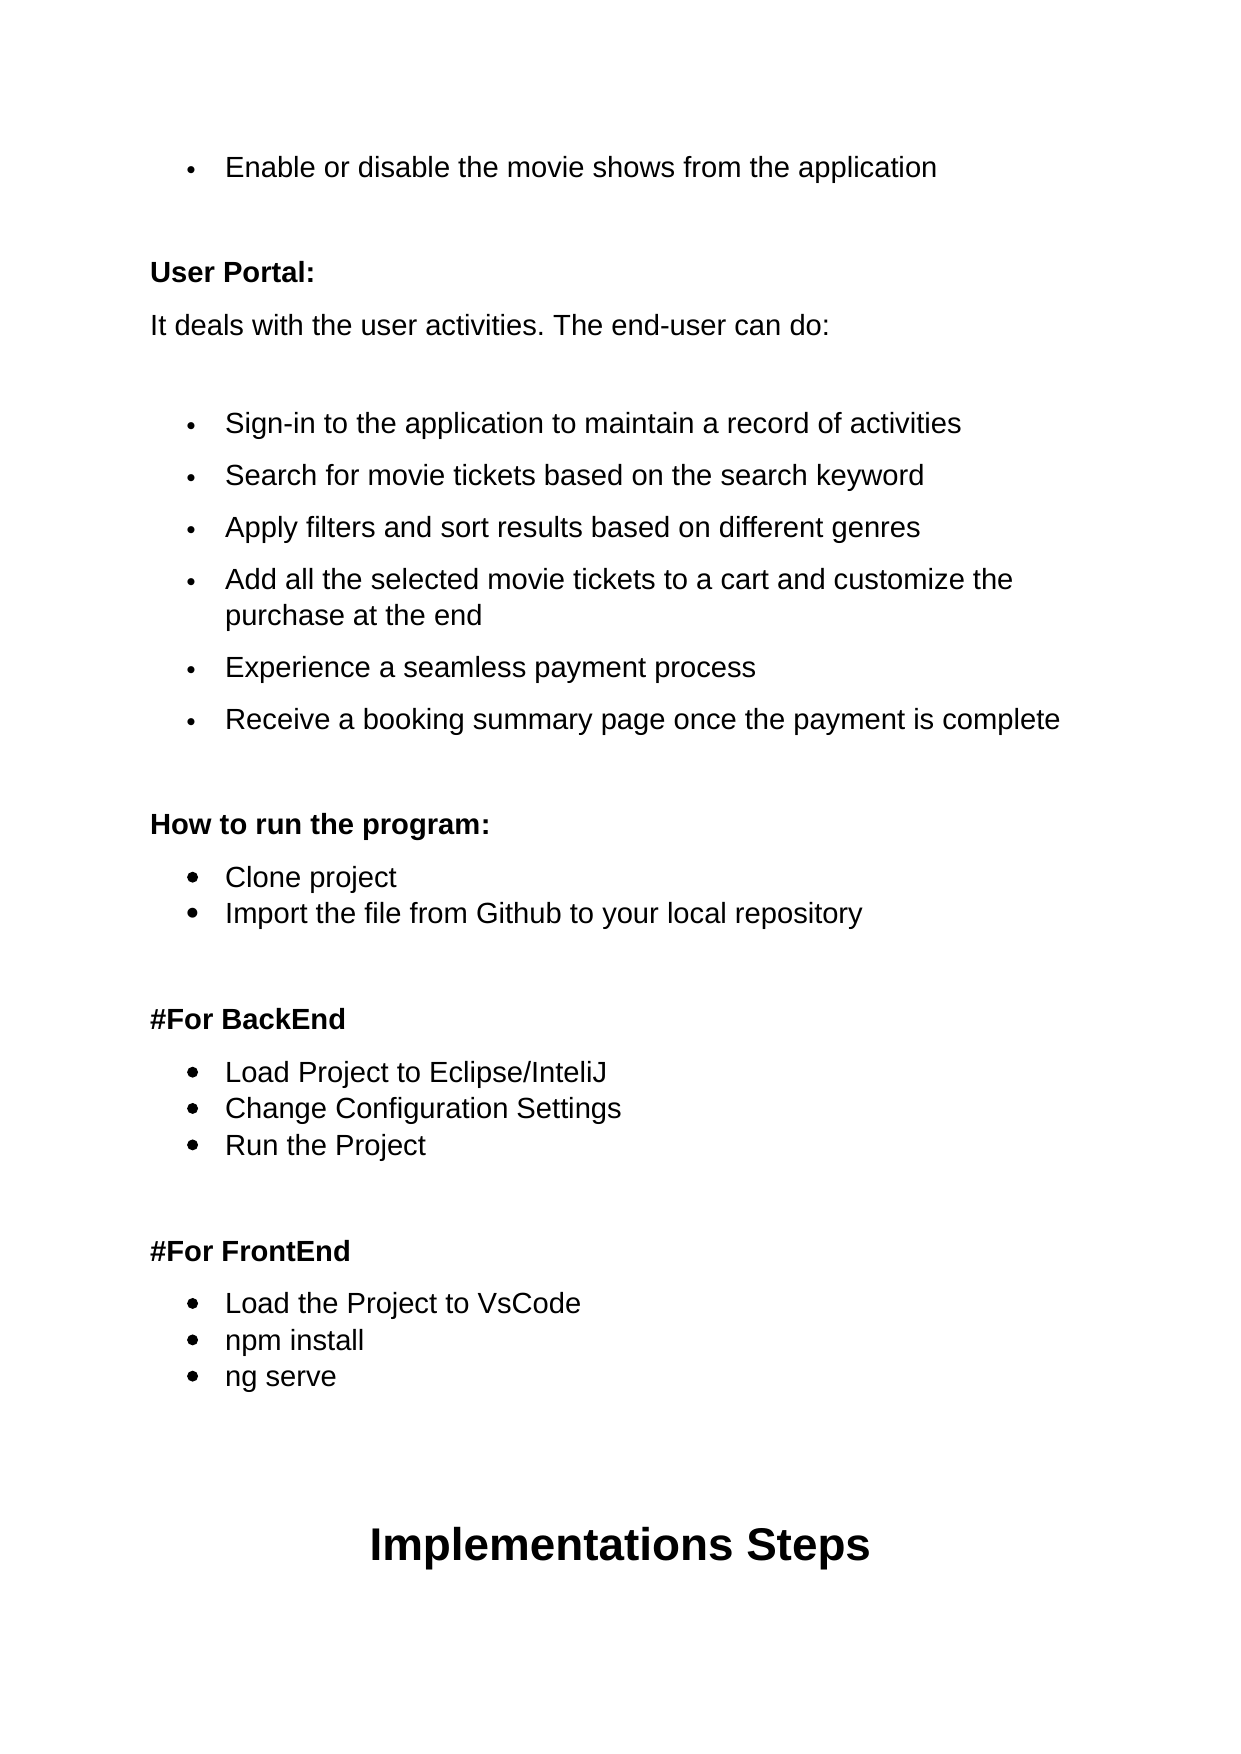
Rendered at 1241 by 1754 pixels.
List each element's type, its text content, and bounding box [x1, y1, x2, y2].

text #For BackEnd [150, 1002, 1090, 1036]
list Enable or disable the movie shows from the application [187, 150, 1090, 183]
text Implementations Steps [150, 1518, 1090, 1570]
list Receive a booking summary page once the payment is complete [187, 702, 1090, 736]
list Load Project to Eclipse/InteliJ [187, 1055, 1090, 1089]
list npm install [187, 1323, 1090, 1356]
text It deals with the user activities. The end-user can do: [150, 308, 1090, 341]
list Add all the selected movie tickets to a cart and customize the purchase at the end [187, 562, 1090, 631]
text #For FrontEnd [150, 1233, 1090, 1267]
list Load the Project to VsCode [187, 1286, 1090, 1320]
list Sign-in to the application to maintain a record of activities [187, 406, 1090, 439]
list Experience a seamless payment process [187, 650, 1090, 683]
list Search for movie tickets based on the search keyword [187, 458, 1090, 491]
text How to run the program: [150, 807, 1090, 841]
list Apply filters and sort results based on different genres [187, 510, 1090, 544]
list Change Configuration Settings [187, 1091, 1090, 1125]
text User Portal: [150, 255, 1090, 288]
list Clone project [187, 860, 1090, 894]
list Run the Project [187, 1128, 1090, 1161]
list Import the file from Github to your local repository [187, 896, 1090, 930]
list ng serve [187, 1359, 1090, 1393]
